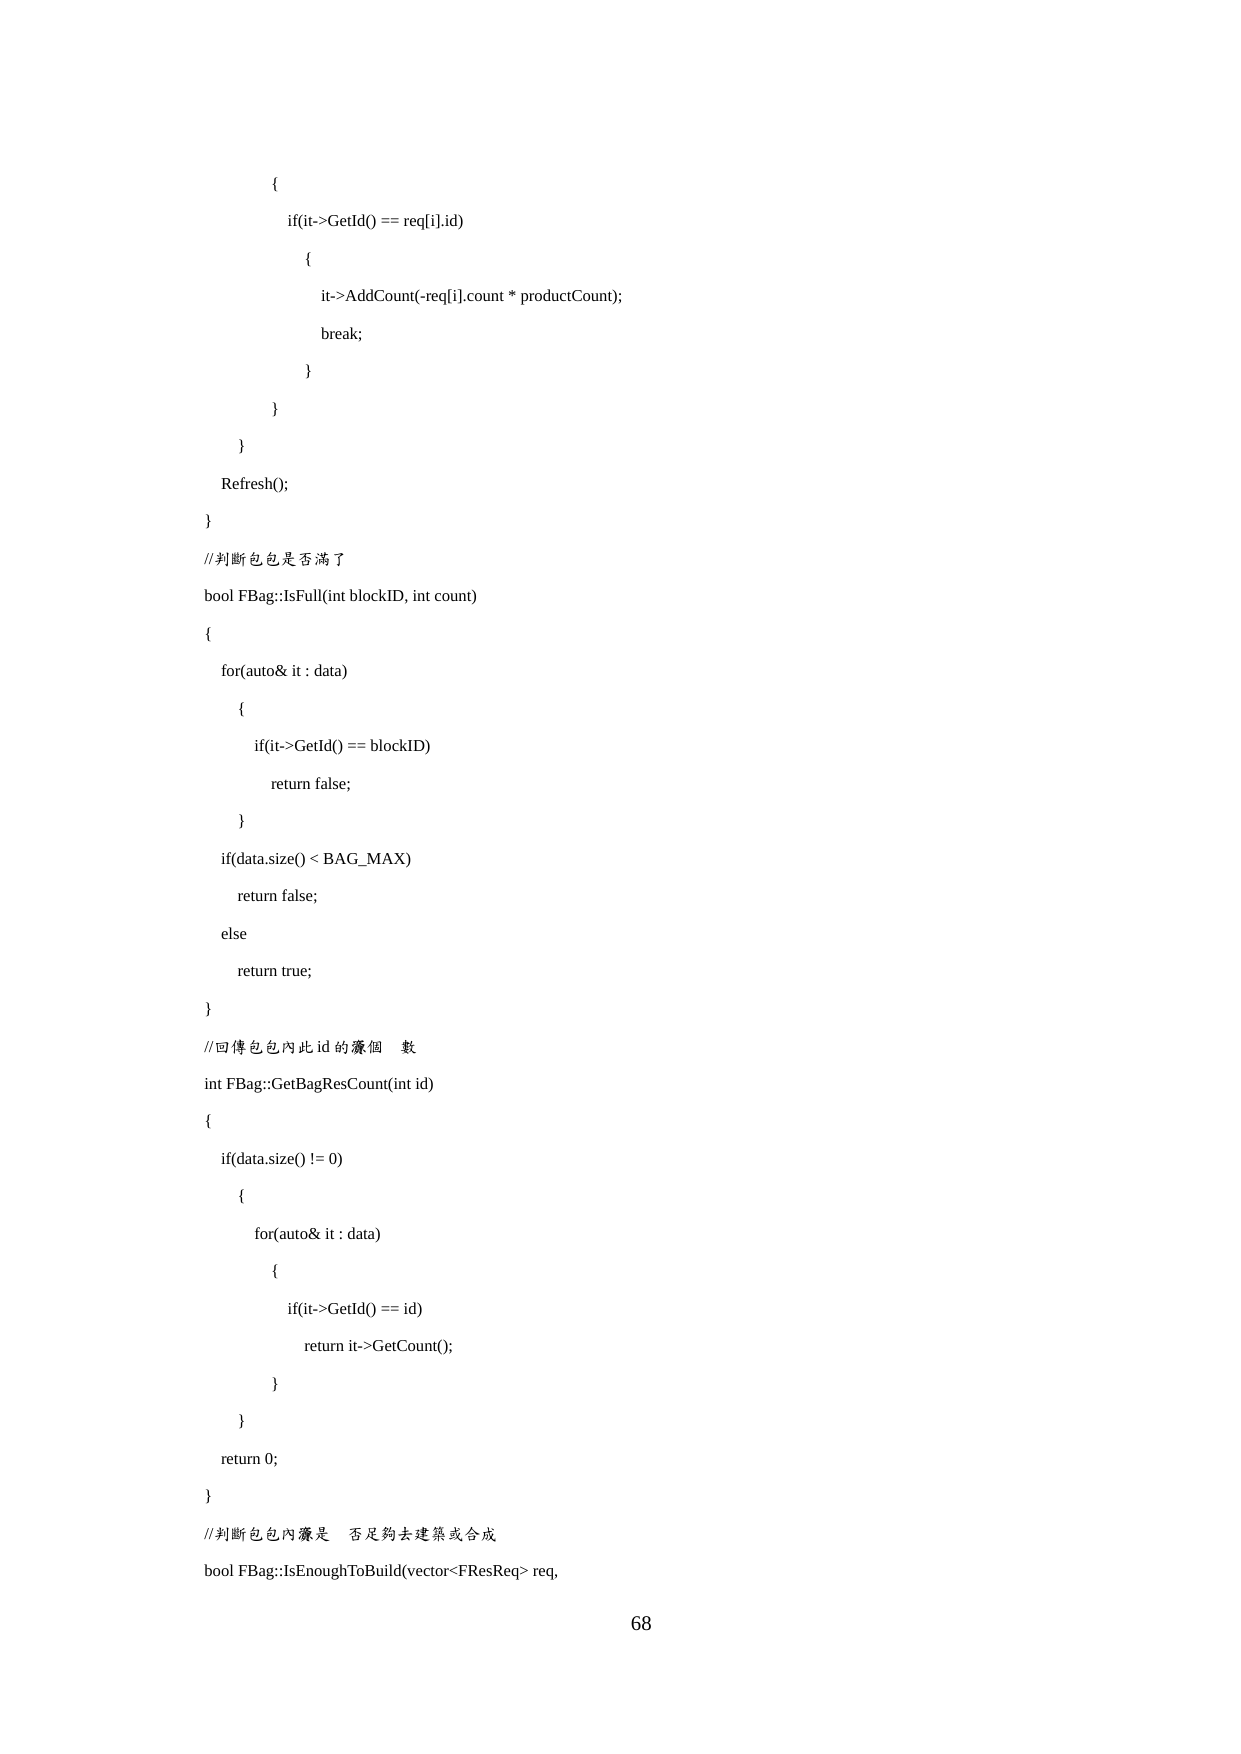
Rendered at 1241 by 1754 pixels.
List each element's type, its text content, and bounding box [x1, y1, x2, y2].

text { [187, 614, 1053, 652]
text } [187, 989, 1053, 1027]
text if(it->GetId() == blockID) [187, 727, 1053, 764]
text bool FBag::IsEnoughToBuild(vector<FResReq> req, [187, 1552, 1053, 1589]
text { [187, 239, 1053, 277]
text return true; [187, 952, 1053, 989]
text return it->GetCount(); [187, 1327, 1053, 1364]
text } [187, 802, 1053, 839]
text if(data.size() != 0) [187, 1139, 1053, 1177]
text { [187, 1102, 1053, 1139]
text else [187, 914, 1053, 952]
text //判斷包包是否滿了 [187, 539, 1053, 577]
text Refresh(); [187, 464, 1053, 502]
text { [187, 1177, 1053, 1214]
text if(it->GetId() == id) [187, 1289, 1053, 1327]
text it->AddCount(-req[i].count * productCount); [187, 277, 1053, 314]
text } [187, 502, 1053, 539]
text return false; [187, 764, 1053, 802]
text int FBag::GetBagResCount(int id) [187, 1064, 1053, 1102]
text } [187, 1364, 1053, 1402]
text return false; [187, 877, 1053, 914]
text { [187, 164, 1053, 202]
text { [187, 689, 1053, 727]
text } [187, 1402, 1053, 1439]
text break; [187, 314, 1053, 352]
text for(auto& it : data) [187, 1214, 1053, 1252]
text return 0; [187, 1439, 1053, 1477]
text } [187, 352, 1053, 389]
text } [187, 427, 1053, 464]
text if(it->GetId() == req[i].id) [187, 202, 1053, 239]
text if(data.size() < BAG_MAX) [187, 839, 1053, 877]
text for(auto& it : data) [187, 652, 1053, 689]
text { [187, 1252, 1053, 1289]
text //判斷包包內資源是否足夠去建築或合成 [187, 1514, 1053, 1552]
text } [187, 389, 1053, 427]
text bool FBag::IsFull(int blockID, int count) [187, 577, 1053, 614]
text } [187, 1477, 1053, 1514]
text //回傳包包內此id的資源個數 [187, 1027, 1053, 1064]
